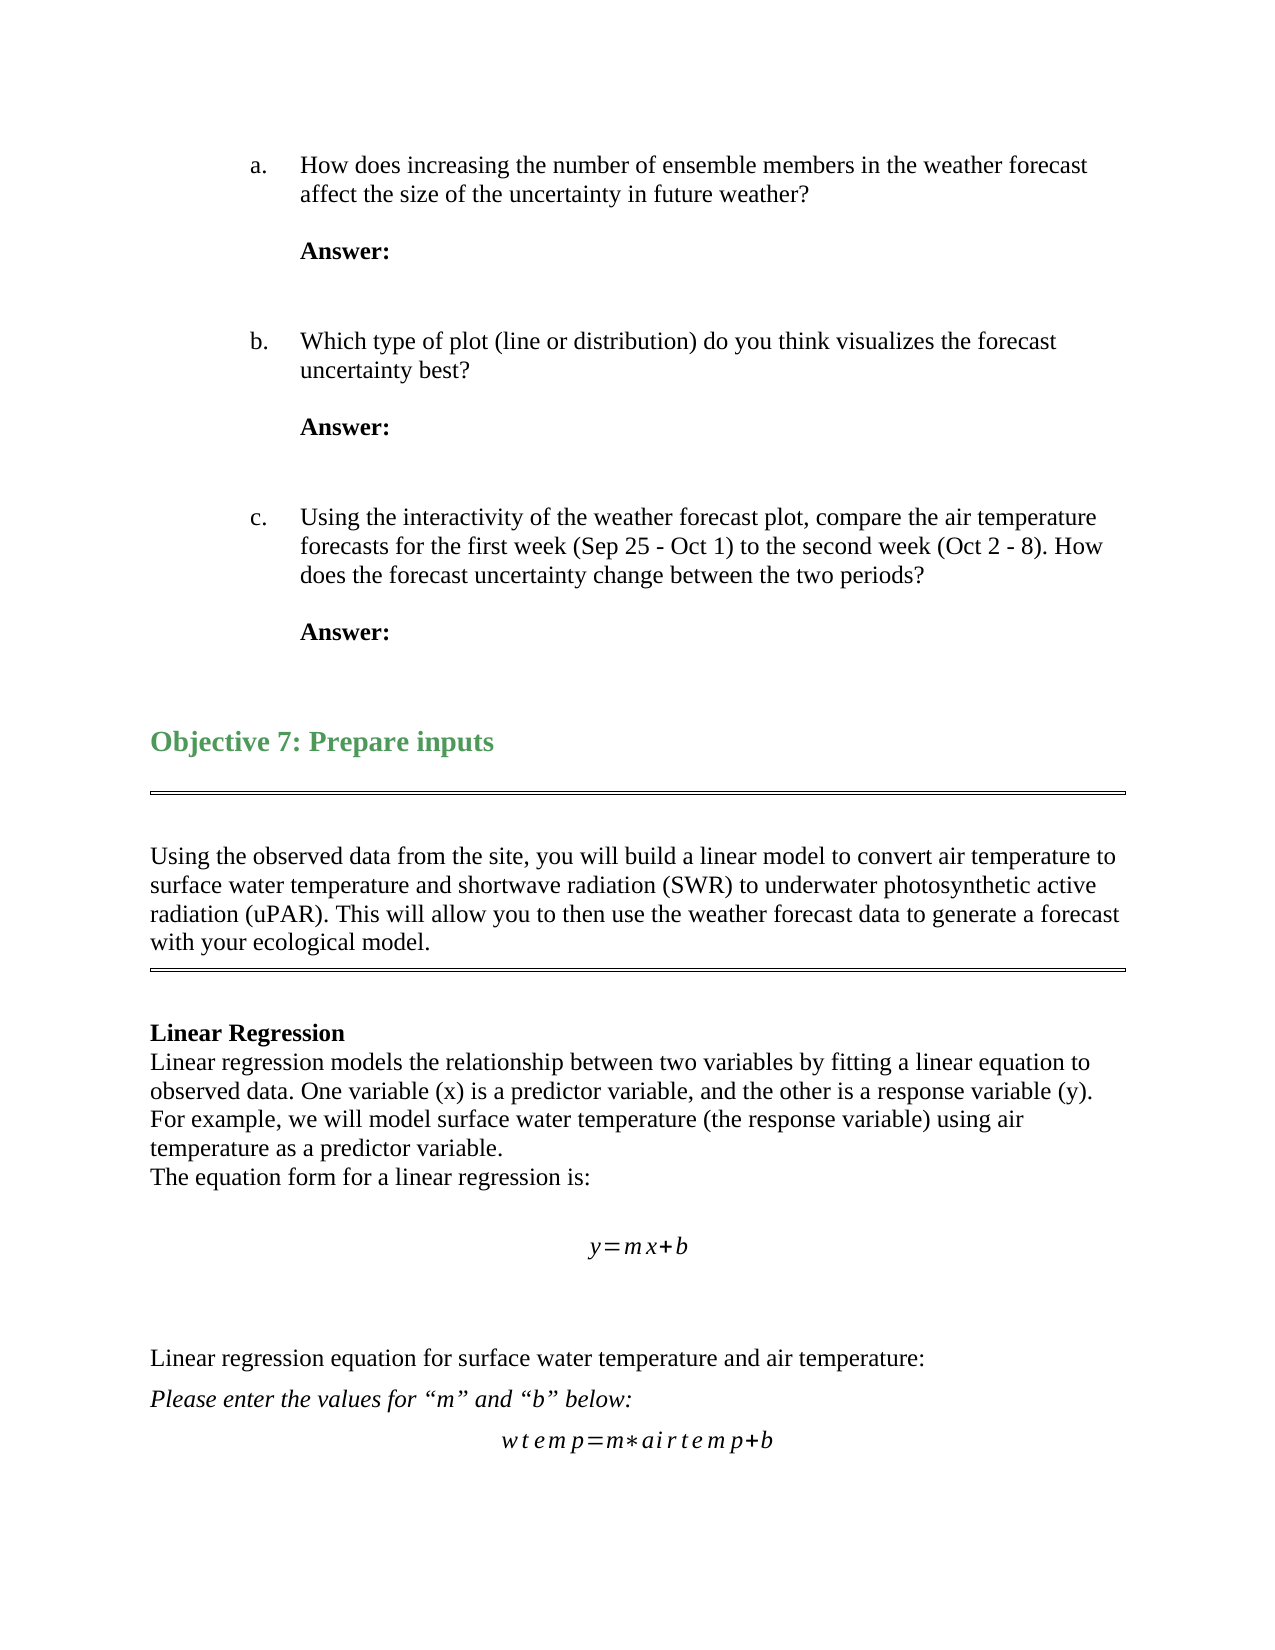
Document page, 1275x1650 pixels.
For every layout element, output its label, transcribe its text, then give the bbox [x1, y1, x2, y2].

text Using the observed data from the site, you will build a linear model to convert air temperature to surface water temperature and shortwave radiation (SWR) to underwater photosynthetic active radiation (uPAR). This will allow you to then use the weather forecast data to generate a forecast with your ecological model. [150, 841, 1125, 956]
list How does increasing the number of ensemble members in the weather forecast affect the size of the uncertainty in future weather? Answer: [250, 150, 1125, 322]
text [150, 1384, 1125, 1413]
list Using the interactivity of the weather forecast plot, compare the air temperature forecasts for the first week (Sep 25 - Oct 1) to the second week (Oct 2 - 8). How does the forecast uncertainty change between the two periods? Answer: [250, 502, 1125, 704]
list Which type of plot (line or distribution) do you think visualizes the forecast uncertainty best? Answer: [250, 326, 1125, 499]
subtitle Objective 7: Prepare inputs [150, 724, 1125, 791]
text Linear Regression Linear regression models the relationship between two variables by fitting a linear equation to observed data. One variable (x) is a predictor variable, and the other is a response variable (y). For example, we will model surface water temperature (the response variable) using air temperature as a predictor variable. The equation form for a linear regression is: [150, 1018, 1125, 1219]
text Linear regression equation for surface water temperature and air temperature: [150, 1343, 1125, 1372]
